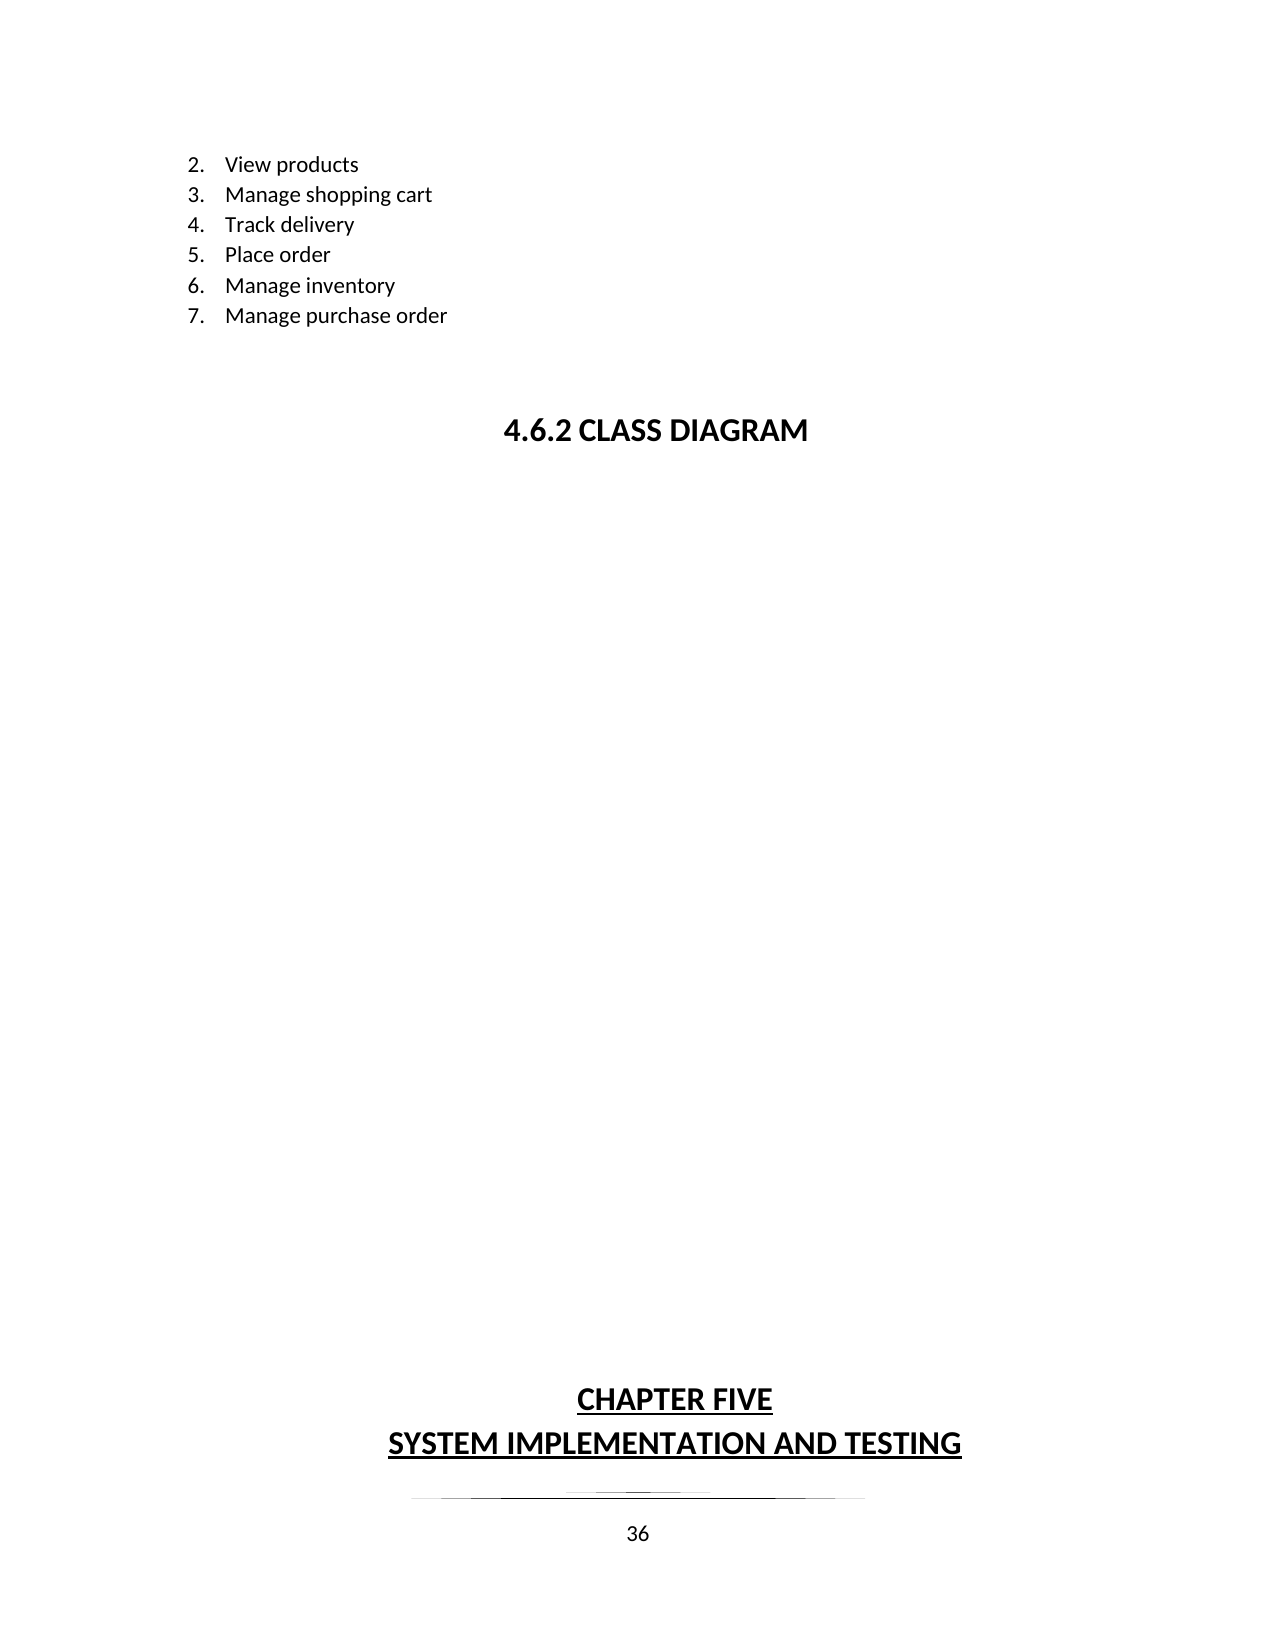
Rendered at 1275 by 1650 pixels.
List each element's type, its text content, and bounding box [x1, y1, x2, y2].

list View products [187, 150, 1125, 178]
list Manage inventory [187, 271, 1125, 299]
list Manage shopping cart [187, 180, 1125, 208]
list Place order [187, 241, 1125, 269]
list SYSTEM IMPLEMENTATION AND TESTING [225, 1422, 1125, 1462]
list Manage purchase order [187, 301, 1125, 329]
list Track delivery [187, 210, 1125, 238]
list CLASS DIAGRAM [187, 408, 1125, 449]
list CHAPTER FIVE [225, 1378, 1125, 1418]
